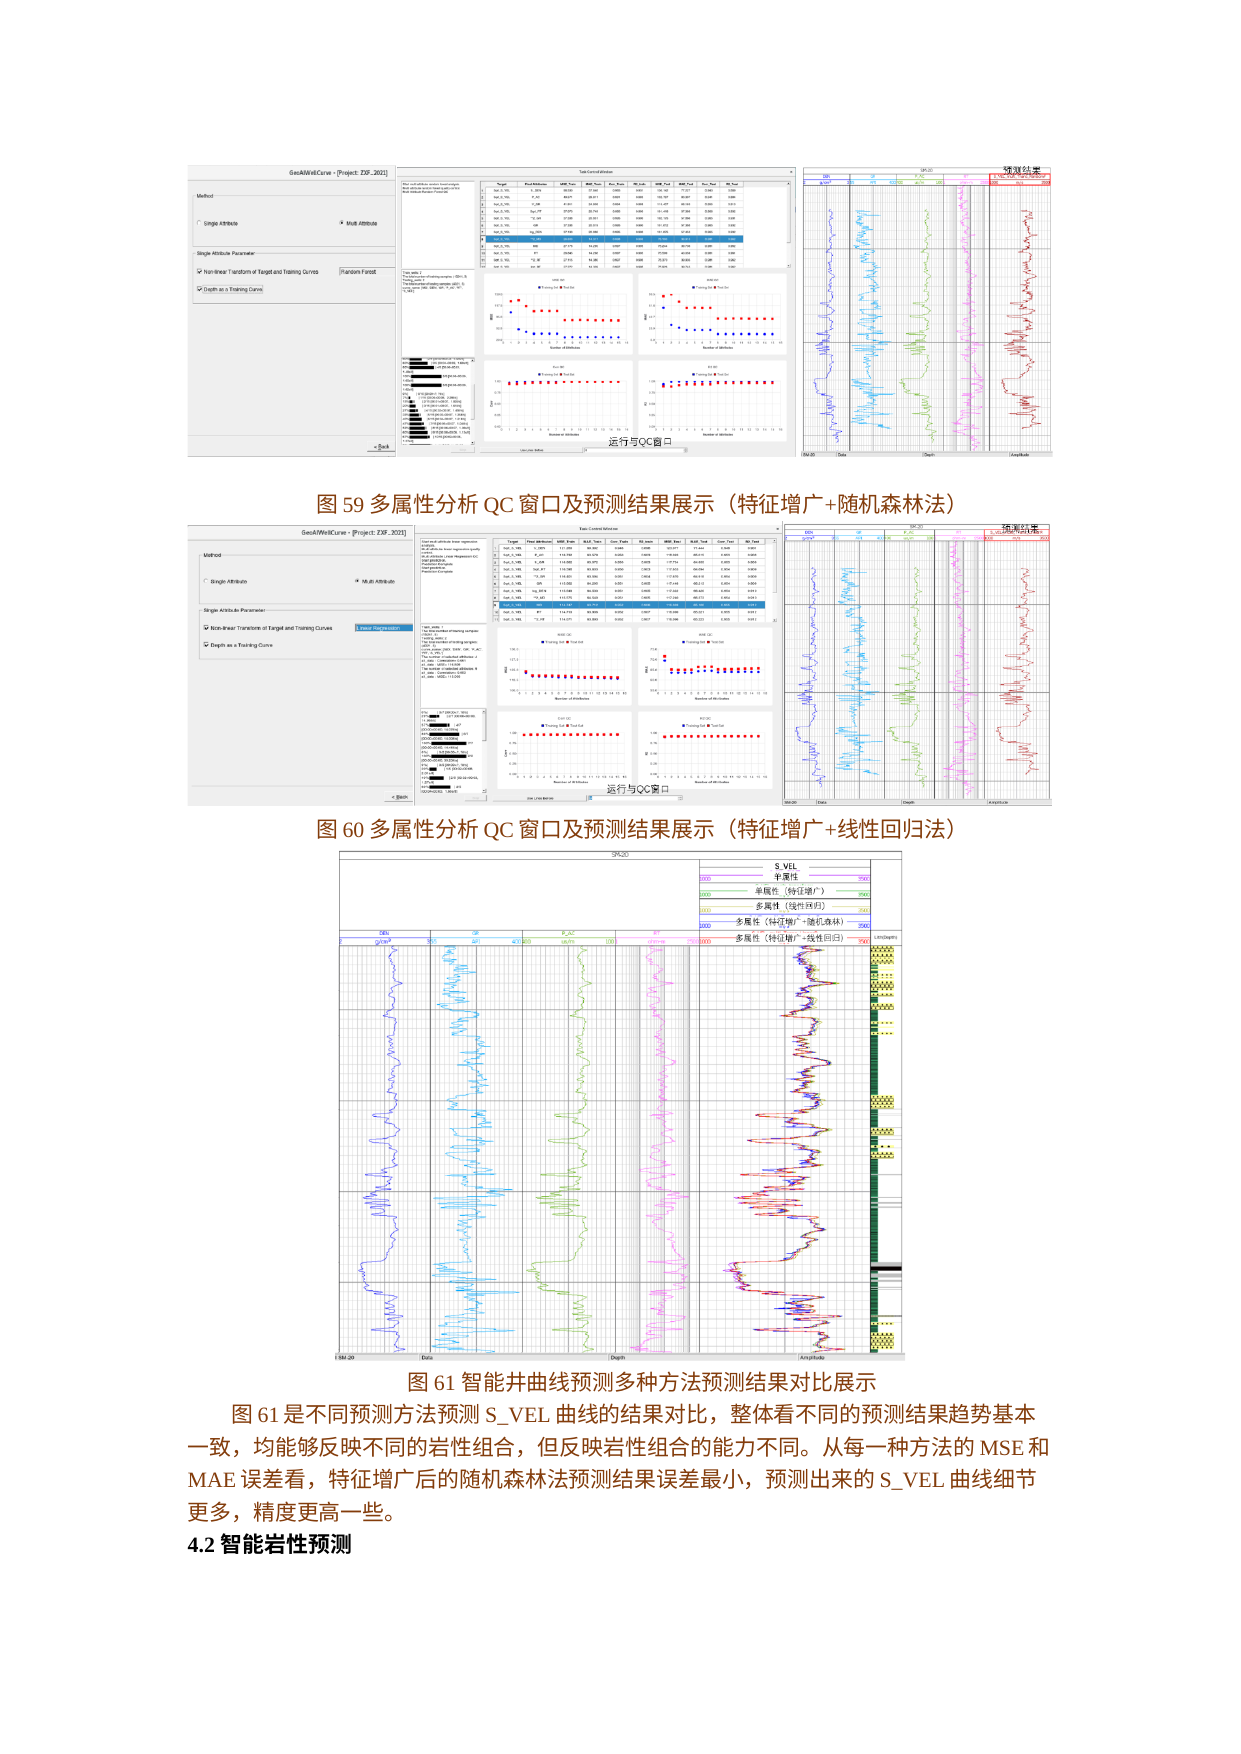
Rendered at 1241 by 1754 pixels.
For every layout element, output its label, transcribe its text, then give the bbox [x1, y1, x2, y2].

picture [187, 519, 1053, 806]
text 图61是不同预测方法预测S_VEL曲线的结果对比，整体看不同的预测结果趋势基本一致，均能够反映不同的岩性组合，但反映岩性组合的能力不同。从每一种方法的MSE和MAE误差看，特征增广后的随机森林法预测结果误差最小，预测出来的S_VEL曲线细节更多，精度更高一些。 [187, 1397, 1053, 1527]
text 图59 多属性分析QC窗口及预测结果展示（特征增广+随机森林法） [187, 487, 1053, 519]
text 4.2 智能岩性预测 [187, 1527, 1053, 1559]
text 图61 智能井曲线预测多种方法预测结果对比展示 [187, 1364, 1053, 1397]
text 图60 多属性分析QC窗口及预测结果展示（特征增广+线性回归法） [187, 812, 1053, 844]
picture [335, 844, 905, 1361]
picture [187, 162, 1053, 457]
